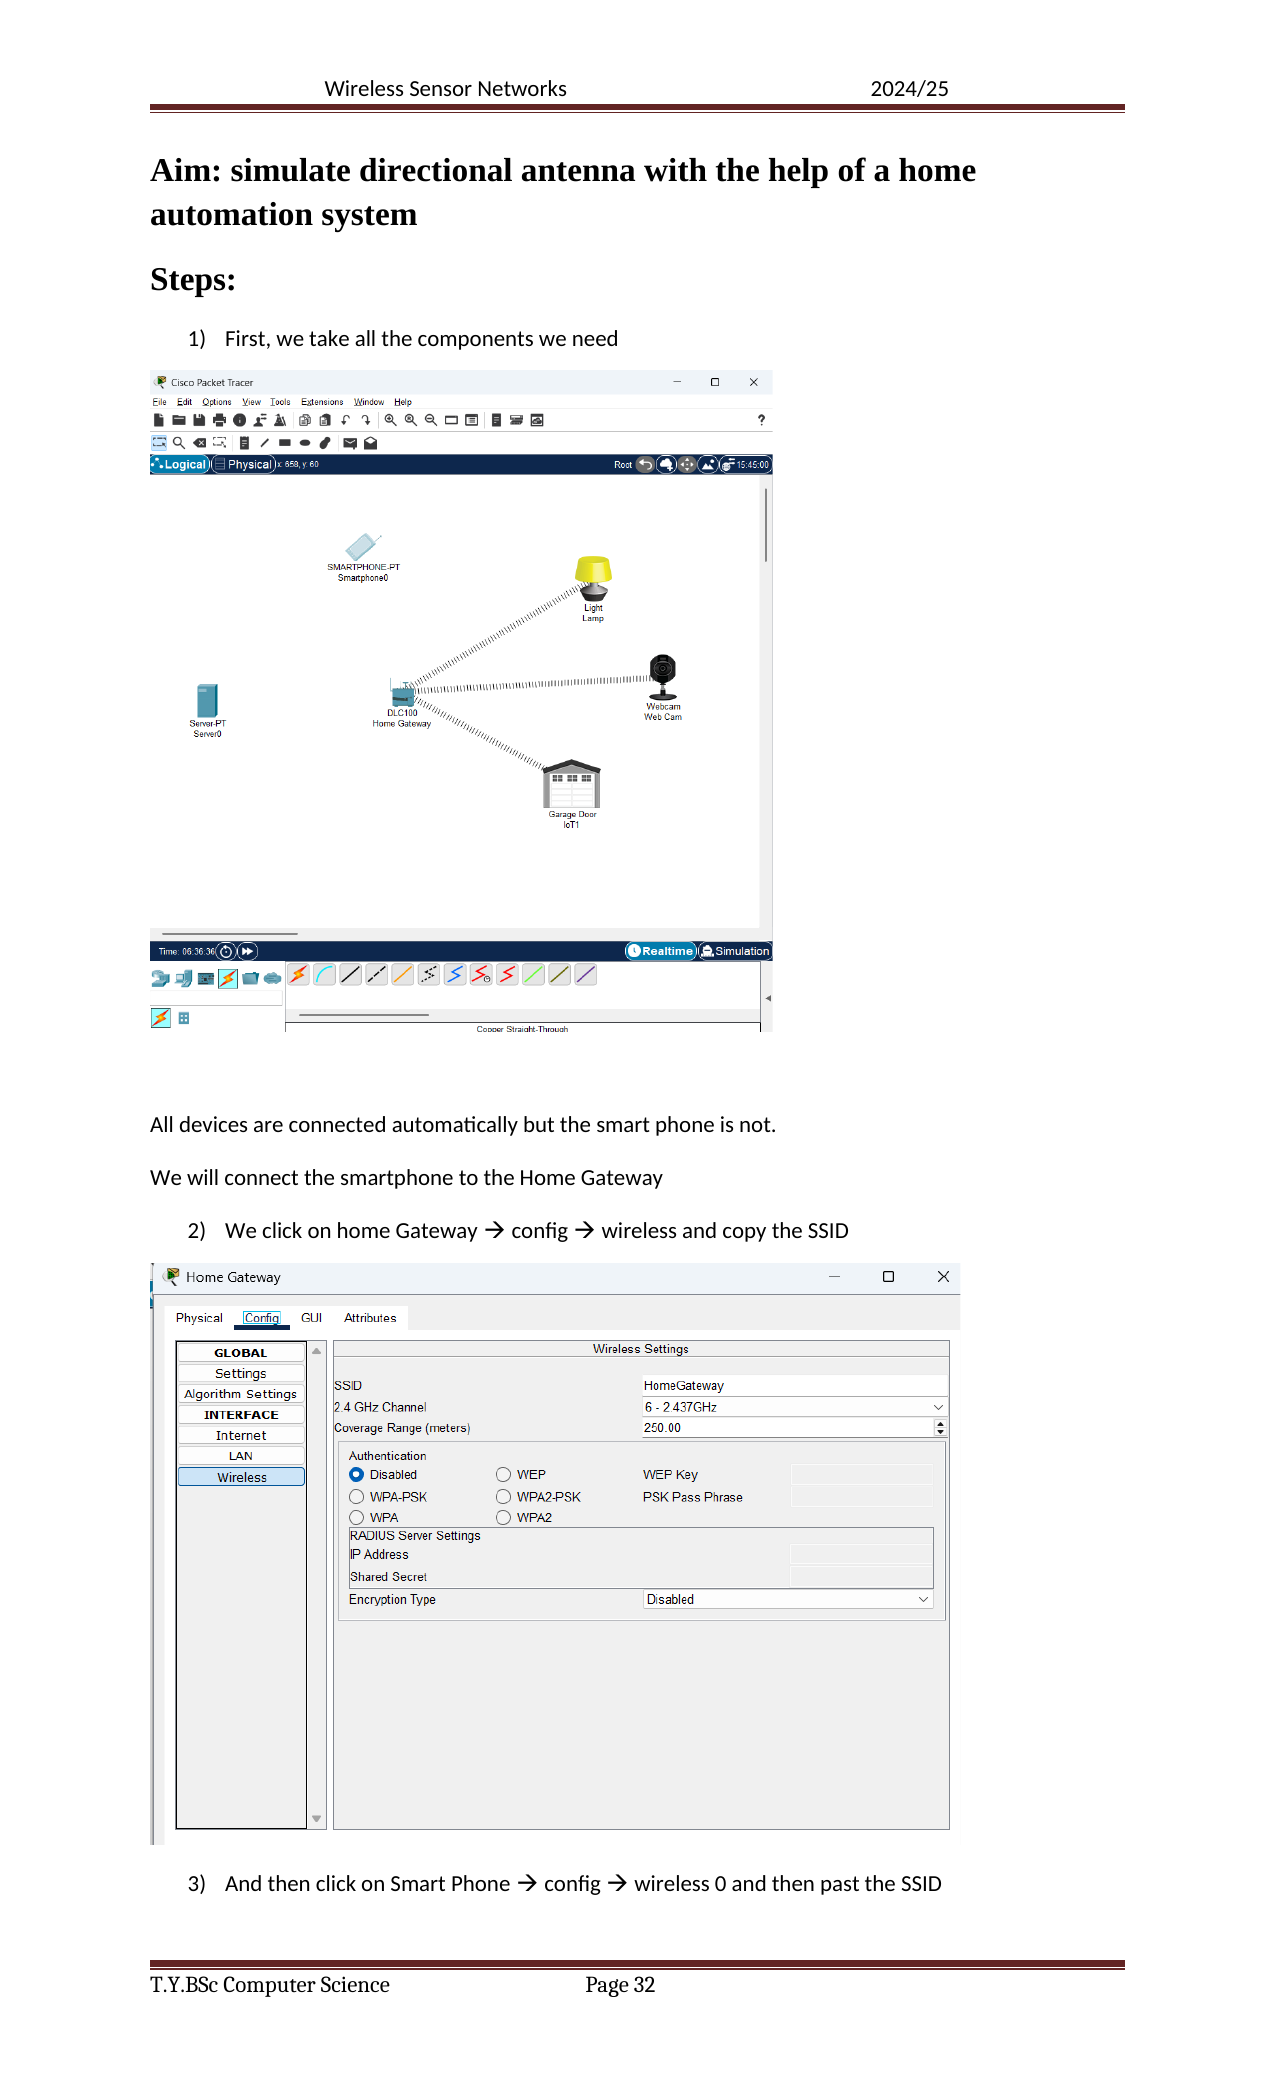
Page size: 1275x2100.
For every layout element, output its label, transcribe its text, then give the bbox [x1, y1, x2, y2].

picture [150, 370, 773, 1032]
text All devices are connected automatically but the smart phone is not. [150, 1110, 1125, 1138]
picture [150, 1263, 961, 1845]
list First, we take all the components we need [187, 324, 1125, 352]
text Aim: simulate directional antenna with the help of a home automation system [150, 150, 1125, 232]
list We click on home Gateway config wireless and copy the SSID [187, 1216, 1125, 1244]
text We will connect the smartphone to the Home Gateway [150, 1163, 1125, 1191]
list And then click on Smart Phone config wireless 0 and then past the SSID [187, 1869, 1125, 1897]
text Steps: [150, 259, 1125, 297]
